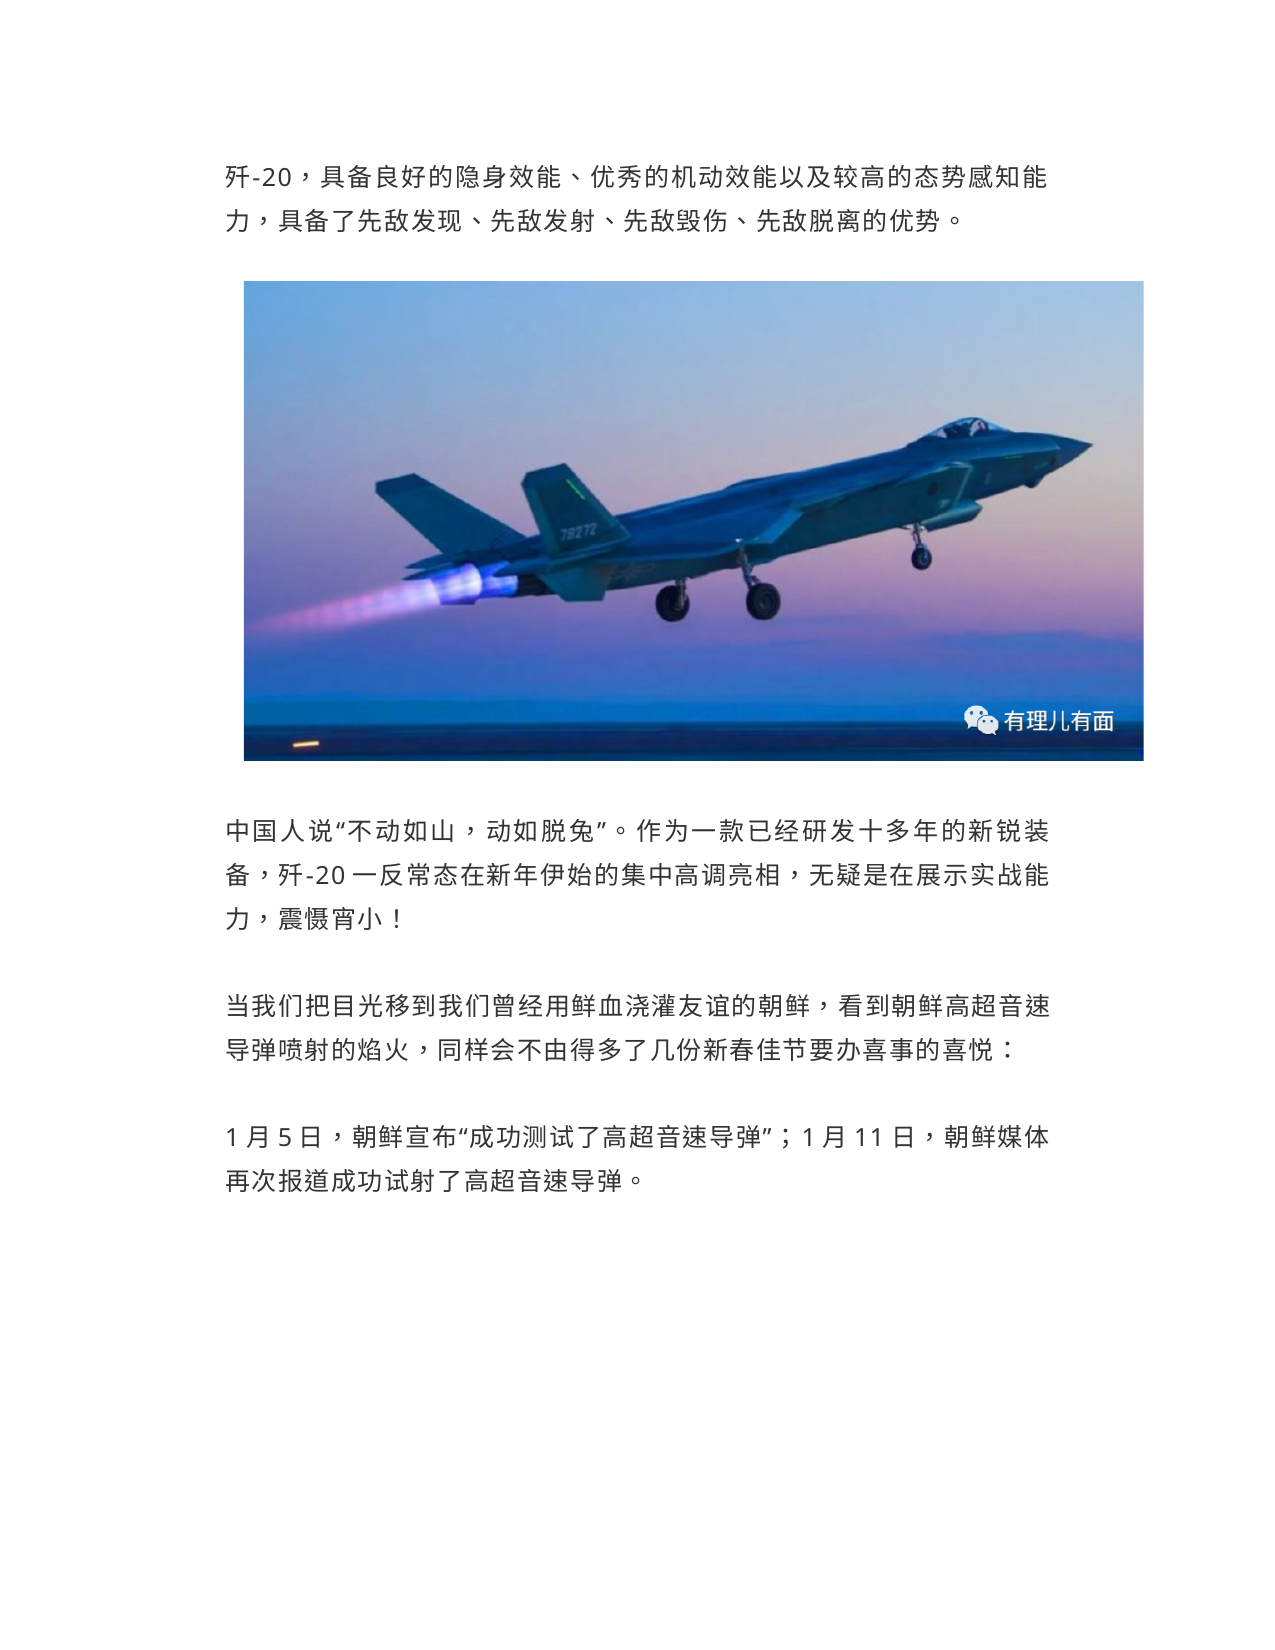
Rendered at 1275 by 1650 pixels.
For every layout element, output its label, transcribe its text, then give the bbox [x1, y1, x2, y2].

text 1月5日，朝鲜宣布“成功测试了高超音速导弹”；1月11日，朝鲜媒体再次报道成功试射了高超音速导弹。 [225, 1110, 1050, 1198]
text 歼-20，具备良好的隐身效能、优秀的机动效能以及较高的态势感知能力，具备了先敌发现、先敌发射、先敌毁伤、先敌脱离的优势。 [225, 150, 1050, 237]
text 当我们把目光移到我们曾经用鲜血浇灌友谊的朝鲜，看到朝鲜高超音速导弹喷射的焰火，同样会不由得多了几份新春佳节要办喜事的喜悦： [225, 979, 1050, 1067]
picture [243, 281, 1144, 761]
text 中国人说“不动如山，动如脱兔”。作为一款已经研发十多年的新锐装备，歼-20一反常态在新年伊始的集中高调亮相，无疑是在展示实战能力，震慑宵小！ [225, 804, 1050, 935]
